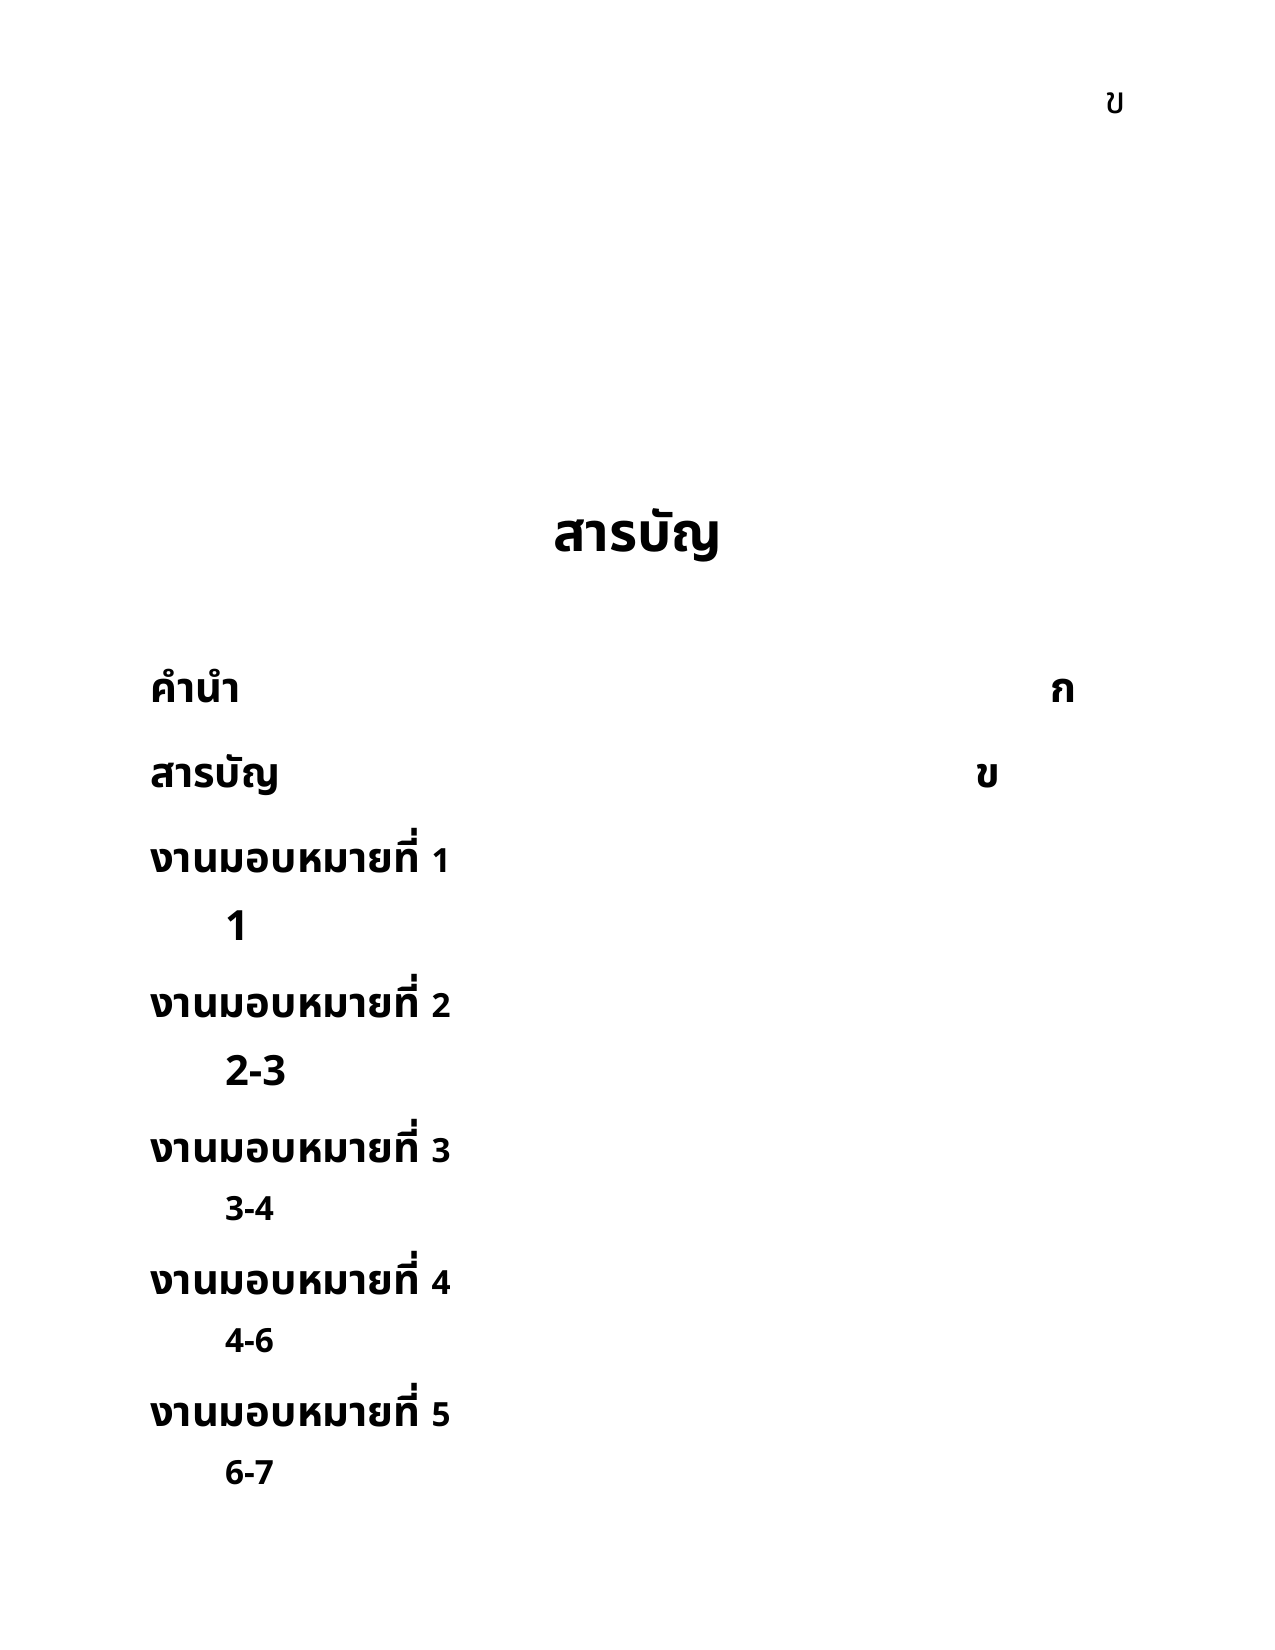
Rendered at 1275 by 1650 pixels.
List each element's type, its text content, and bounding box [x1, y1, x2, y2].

text งานมอบหมายที่ 2 2-3 [150, 973, 1125, 1097]
text งานมอบหมายที่ 3 3-4 [150, 1118, 1125, 1230]
text งานมอบหมายที่ 5 6-7 [150, 1383, 1125, 1494]
text สารบัญ ข [150, 743, 1125, 806]
text งานมอบหมายที่ 4 4-6 [150, 1251, 1125, 1362]
text สารบัญ [150, 494, 1125, 576]
text งานมอบหมายที่ 1 1 [150, 828, 1125, 952]
text คำนำ ก [150, 659, 1125, 722]
